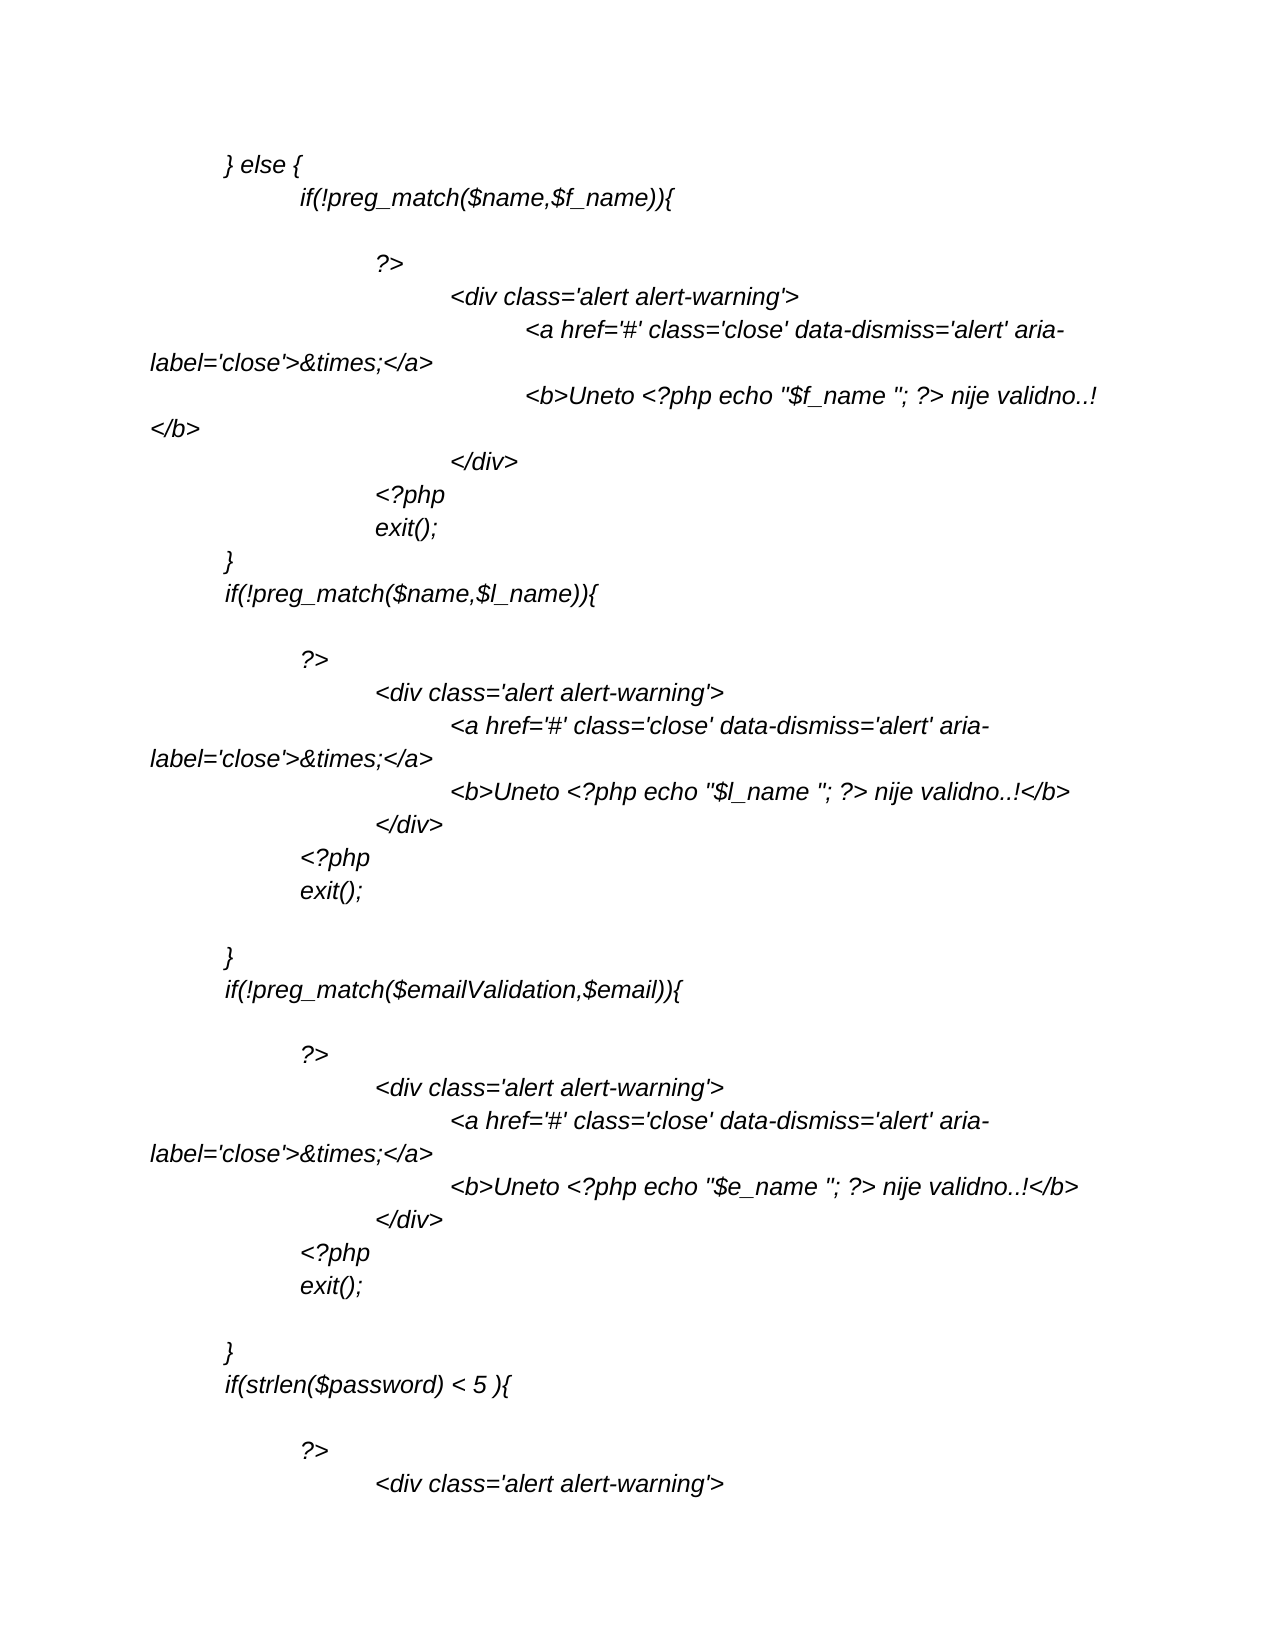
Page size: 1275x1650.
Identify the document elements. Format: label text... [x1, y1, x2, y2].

text </div> [150, 810, 1125, 838]
text exit(); [150, 513, 1125, 542]
text <div class='alert alert-warning'> [150, 678, 1125, 706]
text <b>Uneto <?php echo "$f_name "; ?> nije validno..!</b> [150, 381, 1125, 443]
text <a href='#' class='close' data-dismiss='alert' aria-label='close'>&times;</a> [150, 315, 1125, 377]
text <div class='alert alert-warning'> [150, 1073, 1125, 1102]
text <?php [150, 1238, 1125, 1267]
text ?> [150, 1040, 1125, 1069]
text exit(); [150, 1271, 1125, 1300]
text <div class='alert alert-warning'> [150, 282, 1125, 311]
text <a href='#' class='close' data-dismiss='alert' aria-label='close'>&times;</a> [150, 711, 1125, 772]
text } [150, 1337, 1125, 1366]
text } [150, 546, 1125, 575]
text <div class='alert alert-warning'> [150, 1469, 1125, 1498]
text <b>Uneto <?php echo "$l_name "; ?> nije validno..!</b> [150, 777, 1125, 805]
text <b>Uneto <?php echo "$e_name "; ?> nije validno..!</b> [150, 1172, 1125, 1201]
text exit(); [150, 876, 1125, 904]
text if(!preg_match($emailValidation,$email)){ [150, 975, 1125, 1003]
text ?> [150, 1436, 1125, 1465]
text </div> [150, 1205, 1125, 1234]
text } [150, 942, 1125, 971]
text </div> [150, 447, 1125, 476]
text if(!preg_match($name,$f_name)){ [150, 183, 1125, 212]
text if(!preg_match($name,$l_name)){ [150, 579, 1125, 608]
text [150, 1106, 1125, 1168]
text ?> [150, 249, 1125, 278]
text if(strlen($password) < 5 ){ [150, 1370, 1125, 1399]
text <?php [150, 480, 1125, 509]
text ?> [150, 644, 1125, 673]
text } else { [150, 150, 1125, 179]
text <?php [150, 843, 1125, 871]
